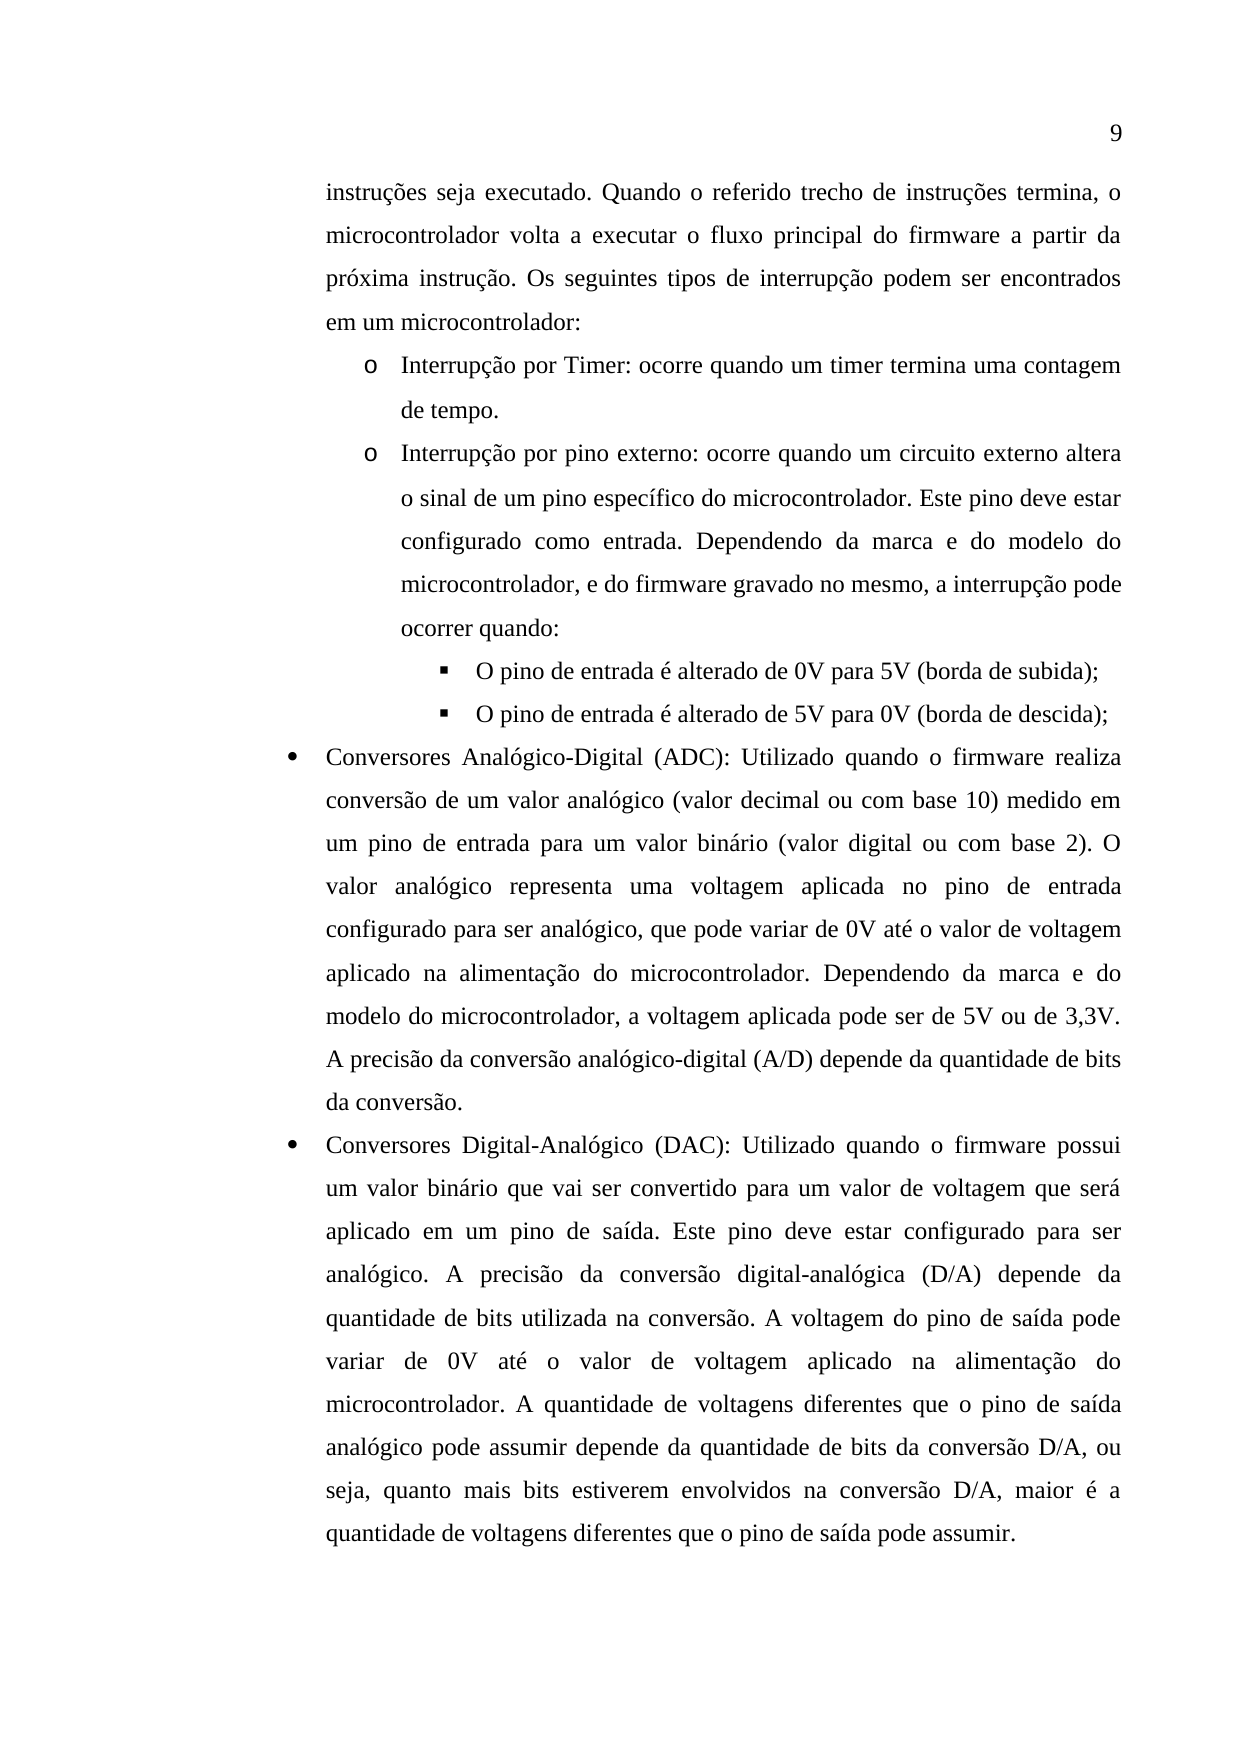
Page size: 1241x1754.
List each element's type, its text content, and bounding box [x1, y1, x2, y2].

list Interrupção por Timer: ocorre quando um timer termina uma contagem de tempo. [363, 350, 1122, 424]
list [288, 177, 1122, 335]
list O pino de entrada é alterado de 0V para 5V (borda de subida); [438, 656, 1122, 684]
list O pino de entrada é alterado de 5V para 0V (borda de descida); [438, 699, 1122, 728]
list Conversores Analógico-Digital (ADC): Utilizado quando o firmware realiza conversão de um valor analógico (valor decimal ou com base 10) medido em um pino de entrada para um valor binário (valor digital ou com base 2). O valor analógico representa uma voltagem aplicada no pino de entrada configurado para ser analógico, que pode variar de 0V até o valor de voltagem aplicado na alimentação do microcontrolador. Dependendo da marca e do modelo do microcontrolador, a voltagem aplicada pode ser de 5V ou de 3,3V. A precisão da conversão analógico-digital (A/D) depende da quantidade de bits da conversão. [288, 742, 1122, 1116]
list Interrupção por pino externo: ocorre quando um circuito externo altera o sinal de um pino específico do microcontrolador. Este pino deve estar configurado como entrada. Dependendo da marca e do modelo do microcontrolador, e do firmware gravado no mesmo, a interrupção pode ocorrer quando: [363, 438, 1122, 641]
list Conversores Digital-Analógico (DAC): Utilizado quando o firmware possui um valor binário que vai ser convertido para um valor de voltagem que será aplicado em um pino de saída. Este pino deve estar configurado para ser analógico. A precisão da conversão digital-analógica (D/A) depende da quantidade de bits utilizada na conversão. A voltagem do pino de saída pode variar de 0V até o valor de voltagem aplicado na alimentação do microcontrolador. A quantidade de voltagens diferentes que o pino de saída analógico pode assumir depende da quantidade de bits da conversão D/A, ou seja, quanto mais bits estiverem envolvidos na conversão D/A, maior é a quantidade de voltagens diferentes que o pino de saída pode assumir. [288, 1130, 1122, 1547]
